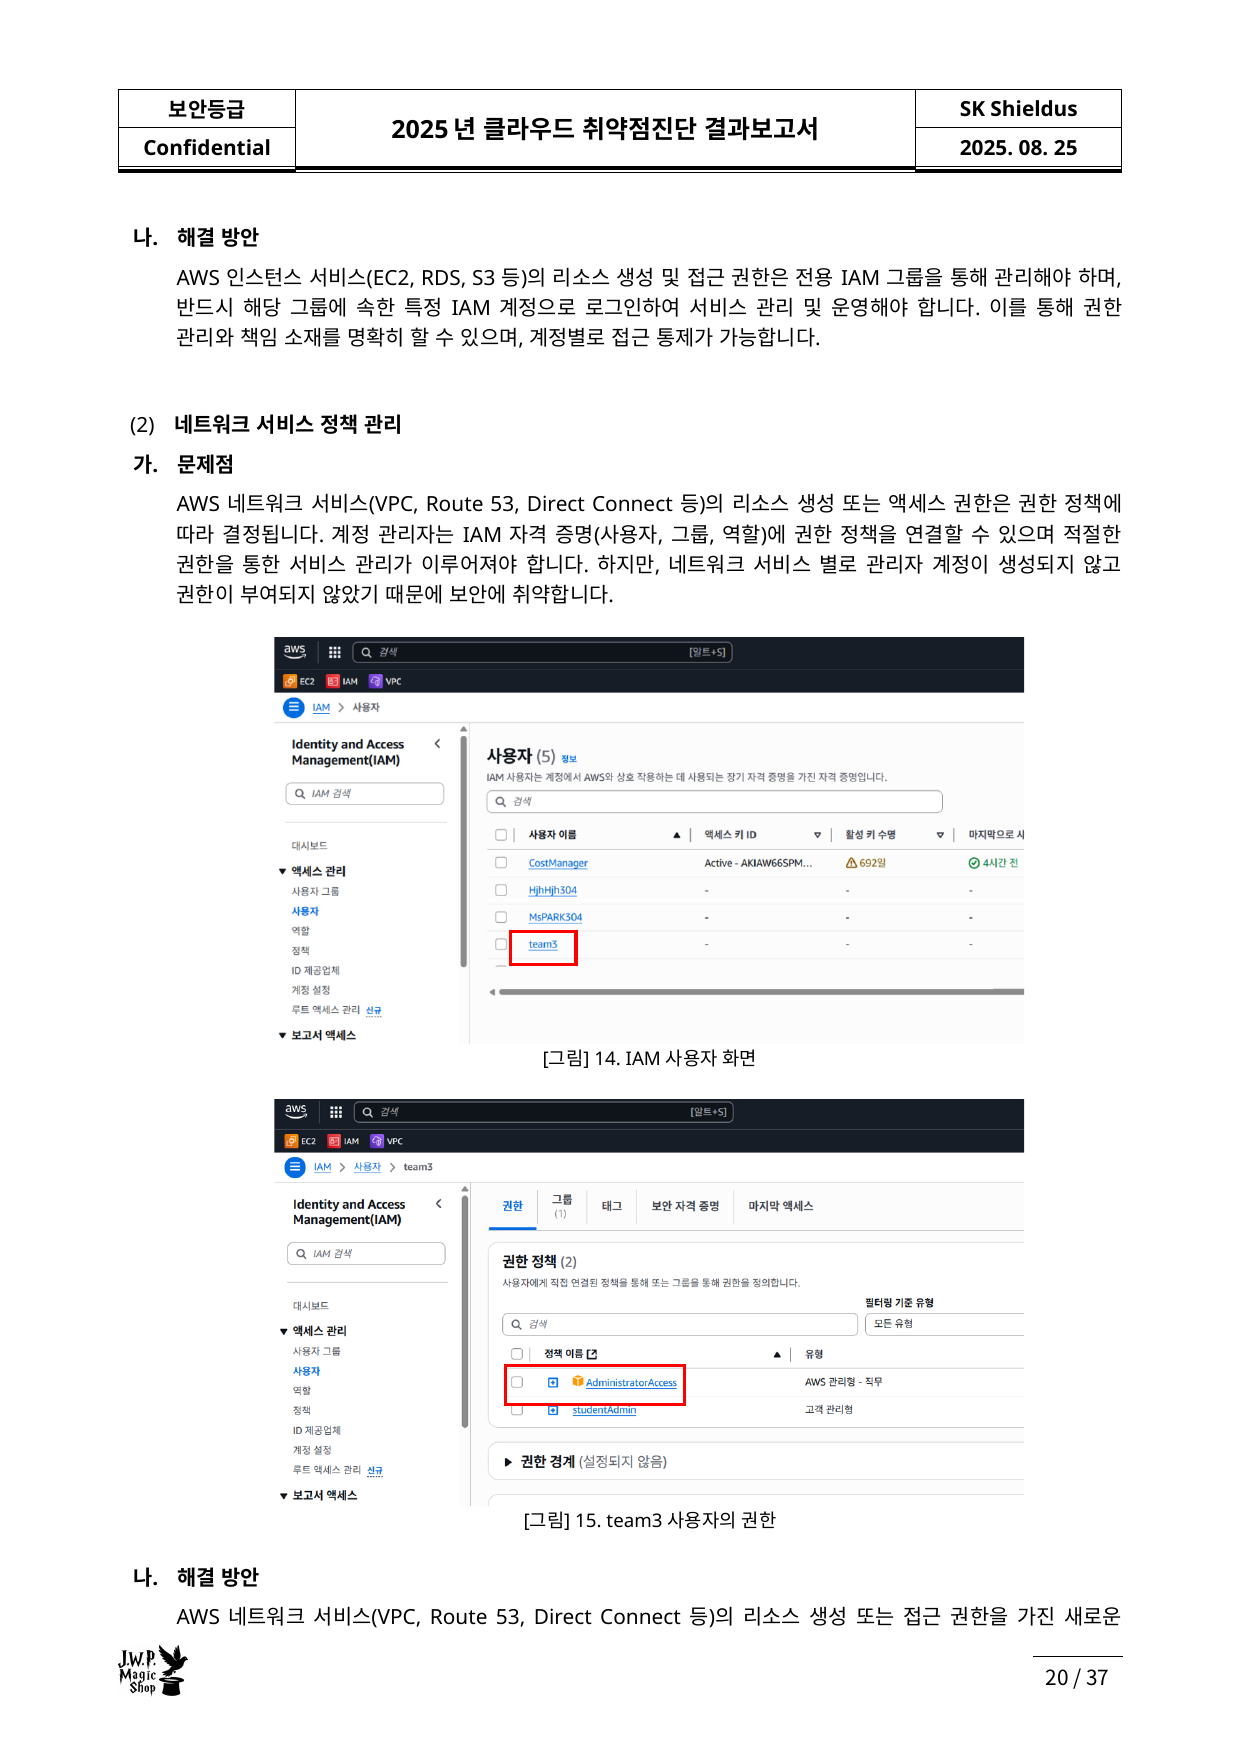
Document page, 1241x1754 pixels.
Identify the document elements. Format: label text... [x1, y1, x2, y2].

picture [117, 1644, 188, 1697]
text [176, 1600, 1122, 1631]
title 해결 방안 [133, 222, 1122, 252]
picture [274, 1099, 1025, 1506]
picture [274, 637, 1025, 1044]
title 문제점 [133, 448, 1122, 478]
title 해결 방안 [133, 1561, 1122, 1591]
text AWS 인스턴스 서비스(EC2, RDS, S3 등)의 리소스 생성 및 접근 권한은 전용 IAM 그룹을 통해 관리해야 하며, 반드시 해당 그룹에 속한 특정 IAM 계정으로 로그인하여 서비스 관리 및 운영해야 합니다. 이를 통해 권한 관리와 책임 소재를 명확히 할 수 있으며, 계정별로 접근 통제가 가능합니다. [176, 261, 1122, 352]
title 네트워크 서비스 정책 관리 [130, 409, 1122, 439]
text AWS 네트워크 서비스(VPC, Route 53, Direct Connect 등)의 리소스 생성 또는 액세스 권한은 권한 정책에 따라 결정됩니다. 계정 관리자는 IAM 자격 증명(사용자, 그룹, 역할)에 권한 정책을 연결할 수 있으며 적절한 권한을 통한 서비스 관리가 이루어져야 합니다. 하지만, 네트워크 서비스 별로 관리자 계정이 생성되지 않고 권한이 부여되지 않았기 때문에 보안에 취약합니다. [176, 487, 1122, 609]
